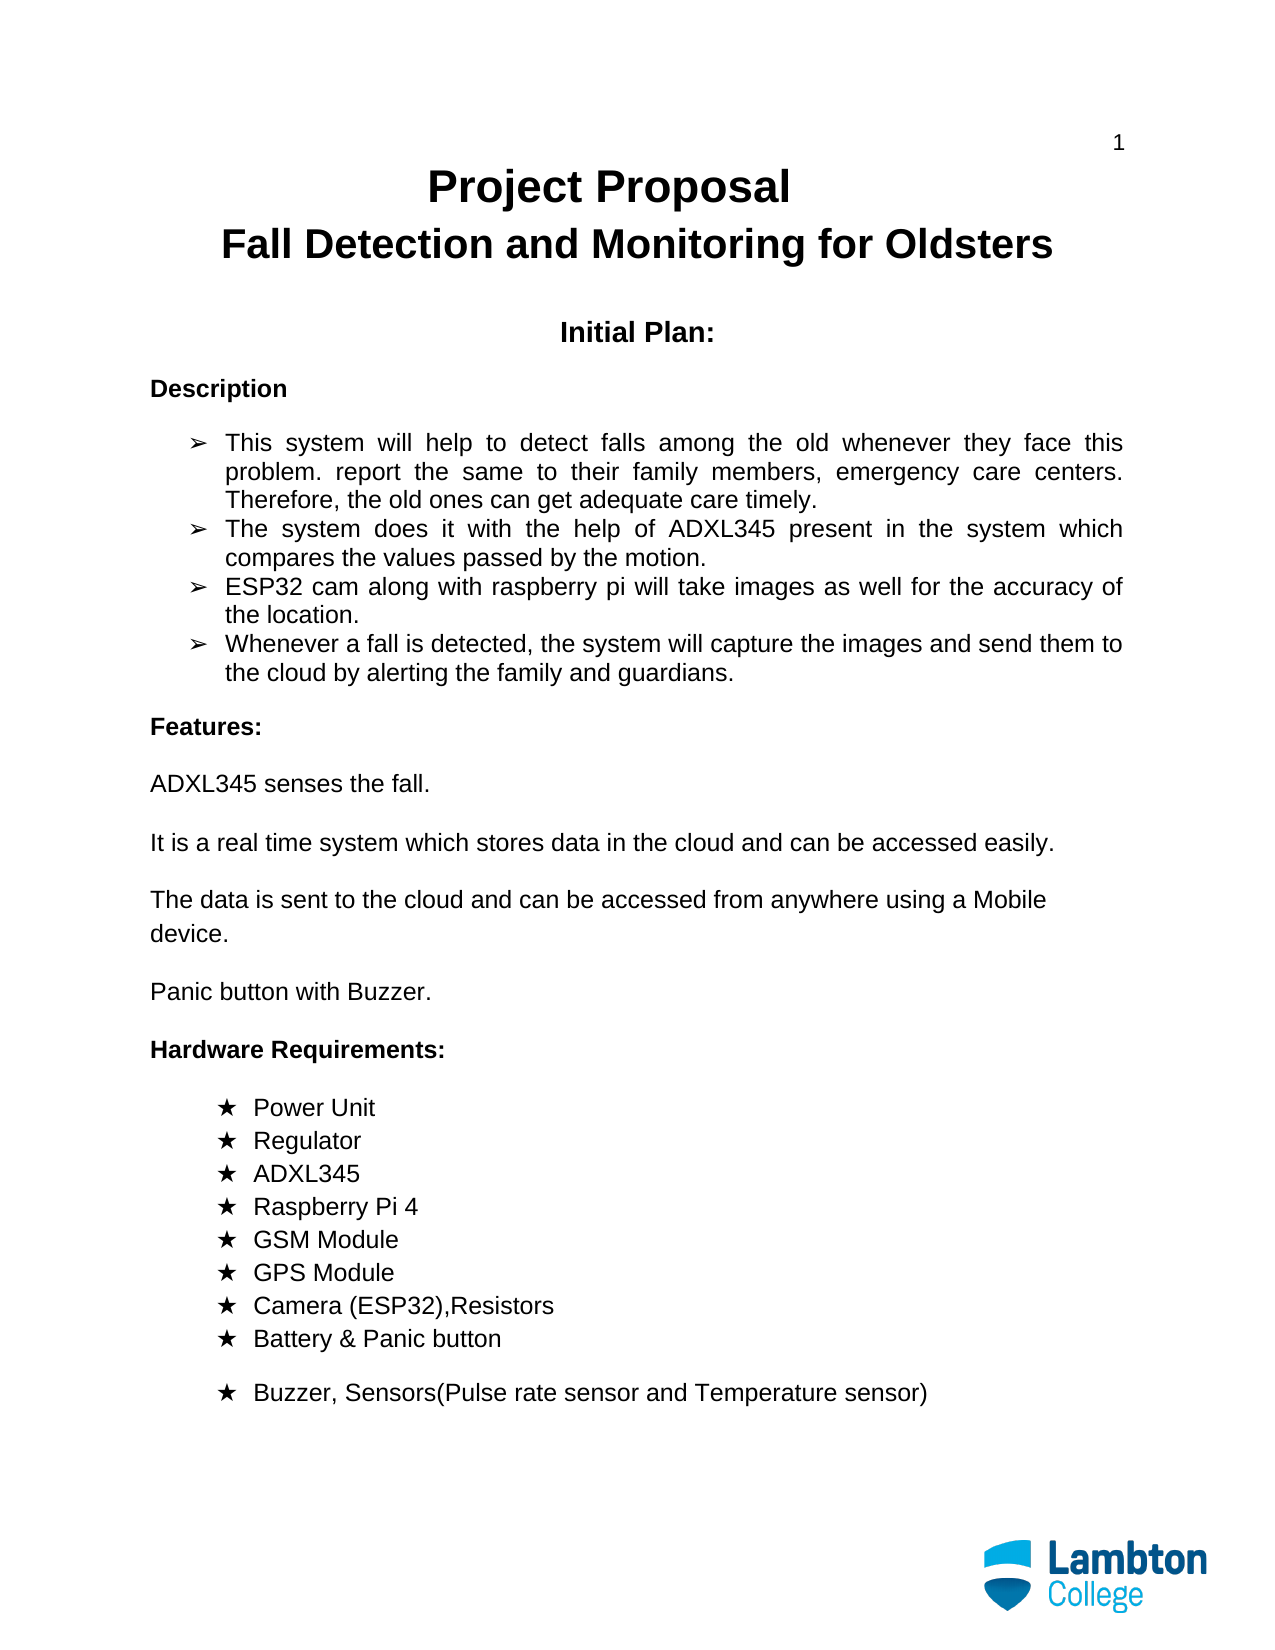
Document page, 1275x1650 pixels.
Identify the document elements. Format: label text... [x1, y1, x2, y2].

text It is a real time system which stores data in the cloud and can be accessed easily. [150, 827, 1125, 856]
text Panic button with Buzzer. [150, 977, 1125, 1005]
list Regulator [216, 1126, 1125, 1154]
list Battery & Panic button [216, 1324, 1125, 1352]
list The system does it with the help of ADXL345 present in the system which compares the values passed by the motion. [187, 514, 1125, 571]
text Fall Detection and Monitoring for Oldsters [150, 219, 1125, 267]
list Power Unit [216, 1093, 1125, 1121]
text Features: [150, 711, 1125, 740]
text Description [150, 374, 1125, 403]
picture [1117, 1590, 1124, 1597]
list Raspberry Pi 4 [216, 1192, 1125, 1220]
list This system will help to detect falls among the old whenever they face this problem. report the same to their family members, emergency care centers. Therefore, the old ones can get adequate care timely. [187, 428, 1125, 514]
text Hardware Requirements: [150, 1034, 1125, 1063]
list GSM Module [216, 1225, 1125, 1253]
text The data is sent to the cloud and can be accessed from anywhere using a Mobile device. [150, 886, 1125, 947]
text Initial Plan: [150, 315, 1125, 349]
text Project Proposal [150, 159, 1125, 212]
list Buzzer, Sensors(Pulse rate sensor and Temperature sensor) [216, 1377, 1125, 1406]
text ADXL345 senses the fall. [150, 769, 1125, 798]
list Whenever a fall is detected, the system will capture the images and send them to the cloud by alerting the family and guardians. [187, 629, 1125, 686]
list GPS Module [216, 1258, 1125, 1286]
picture [984, 1540, 1207, 1613]
list Camera (ESP32),Resistors [216, 1291, 1125, 1319]
list ADXL345 [216, 1159, 1125, 1187]
list ESP32 cam along with raspberry pi will take images as well for the accuracy of the location. [187, 571, 1125, 629]
picture [984, 1540, 1011, 1551]
